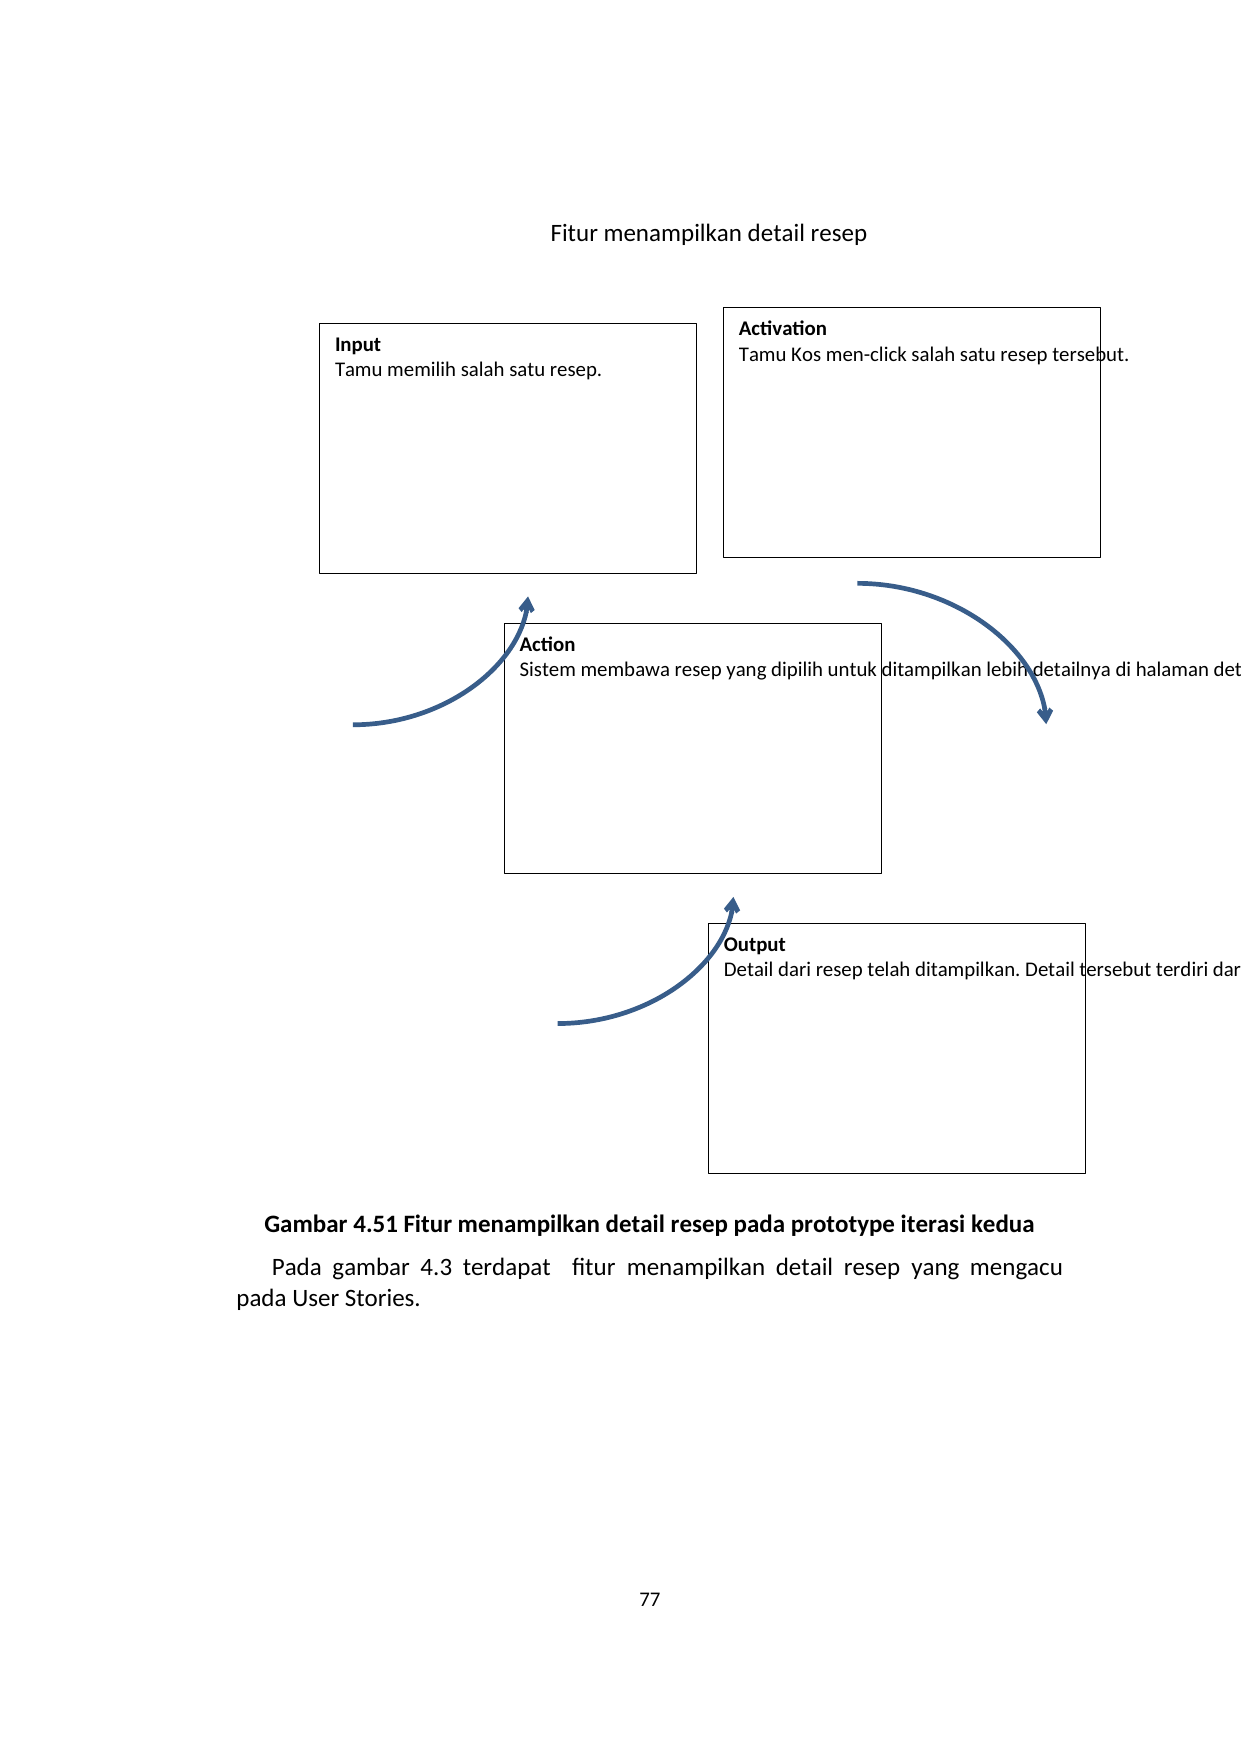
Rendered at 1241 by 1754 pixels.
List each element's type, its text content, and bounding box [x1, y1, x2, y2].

text Pada gambar 4.3 terdapat fitur menampilkan detail resep yang mengacu pada User Stories. [236, 1252, 1063, 1313]
